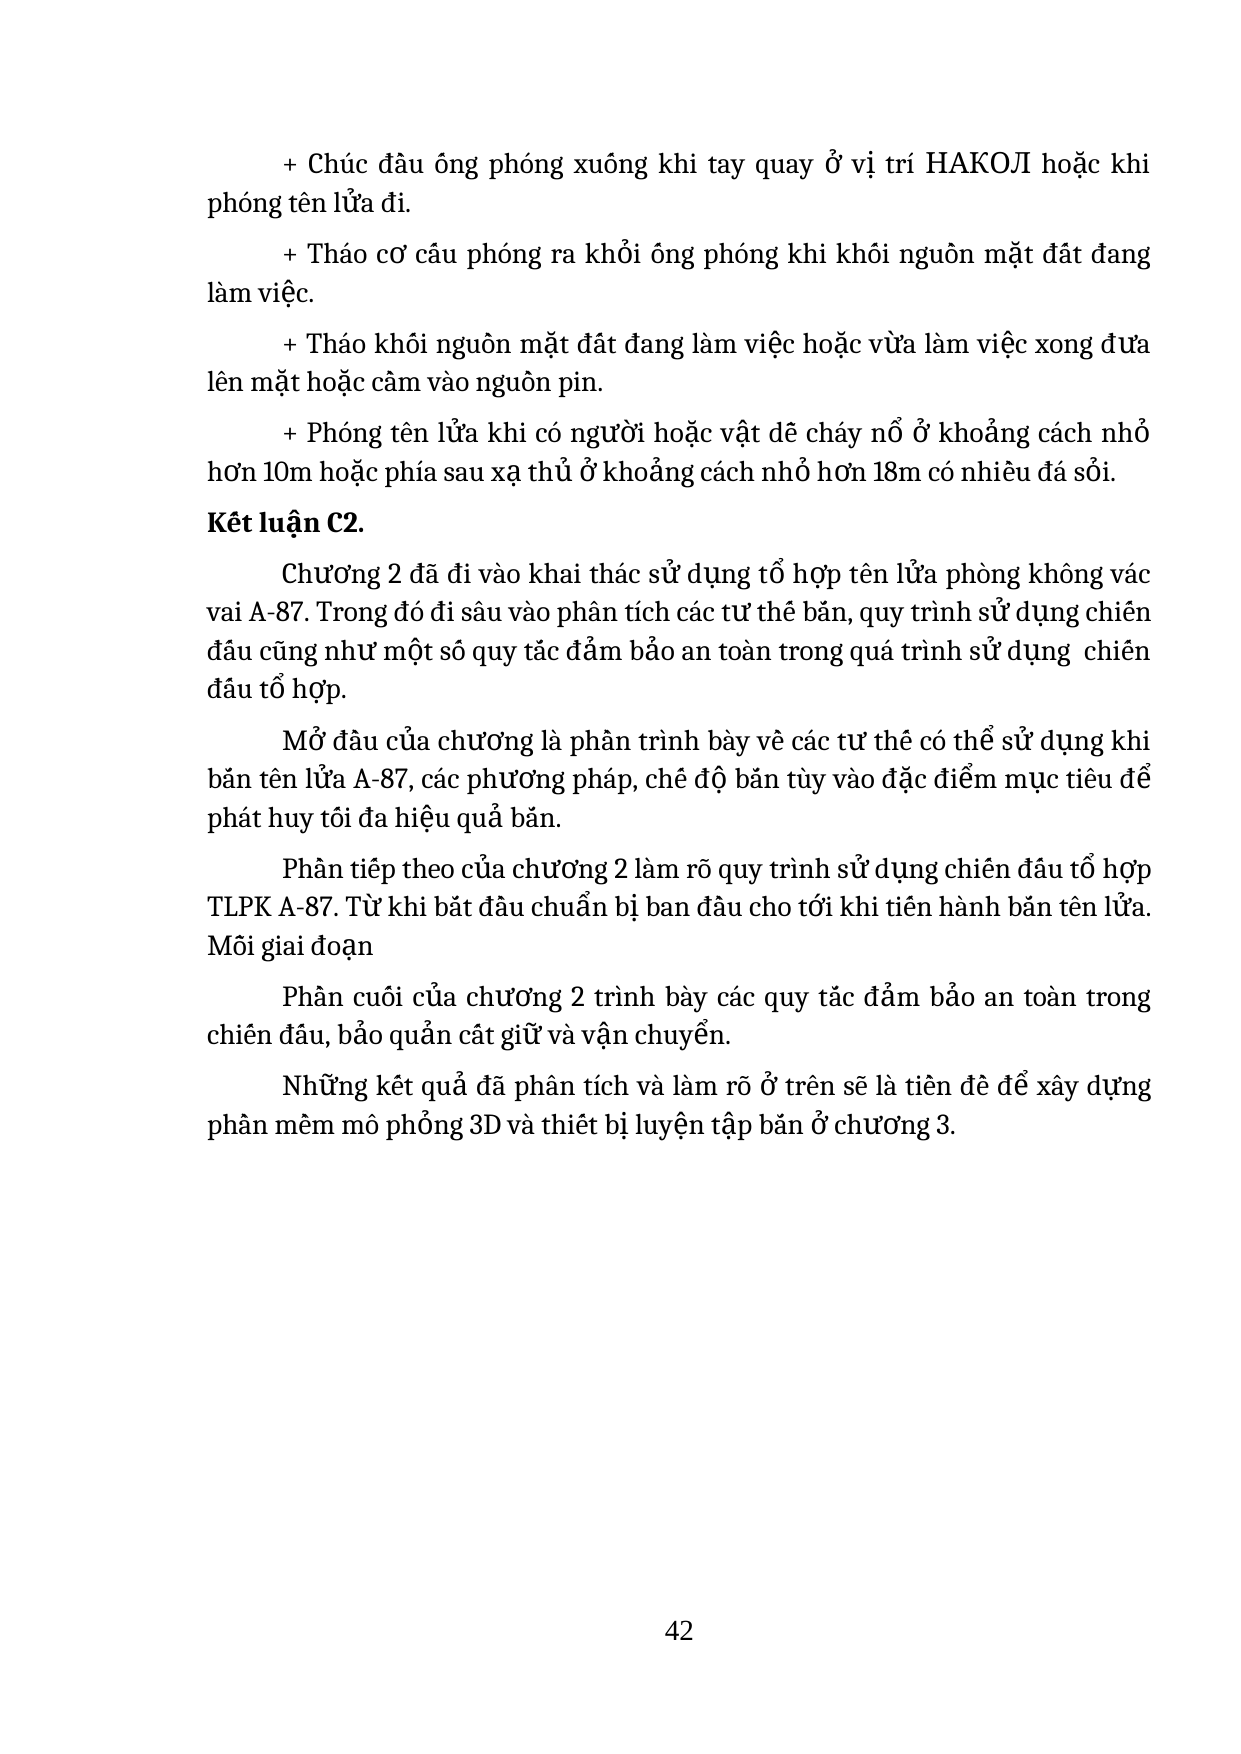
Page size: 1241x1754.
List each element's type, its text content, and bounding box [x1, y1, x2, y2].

text + Tháo cơ cấu phóng ra khỏi ống phóng khi khối nguồn mặt đất đang làm việc. [207, 237, 1152, 309]
text Mở đầu của chương là phần trình bày về các tư thế có thể sử dụng khi bắn tên lửa A-87, các phương pháp, chế độ bắn tùy vào đặc điểm mục tiêu để phát huy tối đa hiệu quả bắn. [207, 724, 1152, 834]
text + Phóng tên lửa khi có người hoặc vật dễ cháy nổ ở khoảng cách nhỏ hơn 10m hoặc phía sau xạ thủ ở khoảng cách nhỏ hơn 18m có nhiều đá sỏi. [207, 416, 1152, 488]
text Phần cuối của chương 2 trình bày các quy tắc đảm bảo an toàn trong chiến đấu, bảo quản cất giữ và vận chuyển. [207, 980, 1152, 1052]
text Những kết quả đã phân tích và làm rõ ở trên sẽ là tiền đề để xây dựng phần mềm mô phỏng 3D và thiết bị luyện tập bắn ở chương 3. [207, 1069, 1152, 1142]
text Kết luận C2. [207, 506, 1152, 539]
text + Tháo khối nguồn mặt đất đang làm việc hoặc vừa làm việc xong đưa lên mặt hoặc cầm vào nguồn pin. [207, 327, 1152, 399]
text Phần tiếp theo của chương 2 làm rõ quy trình sử dụng chiến đấu tổ hợp TLPK A-87. Từ khi bắt đầu chuẩn bị ban đầu cho tới khi tiến hành bắn tên lửa. Mỗi giai đoạn [207, 852, 1152, 962]
text Chương 2 đã đi vào khai thác sử dụng tổ hợp tên lửa phòng không vác vai A-87. Trong đó đi sâu vào phân tích các tư thế bắn, quy trình sử dụng chiến đấu cũng như một số quy tắc đảm bảo an toàn trong quá trình sử dụng chiến đấu tổ hợp. [207, 557, 1152, 706]
text + Chúc đầu ống phóng xuống khi tay quay ở vị trí НАКОЛ hoặc khi phóng tên lửa đi. [207, 148, 1152, 220]
